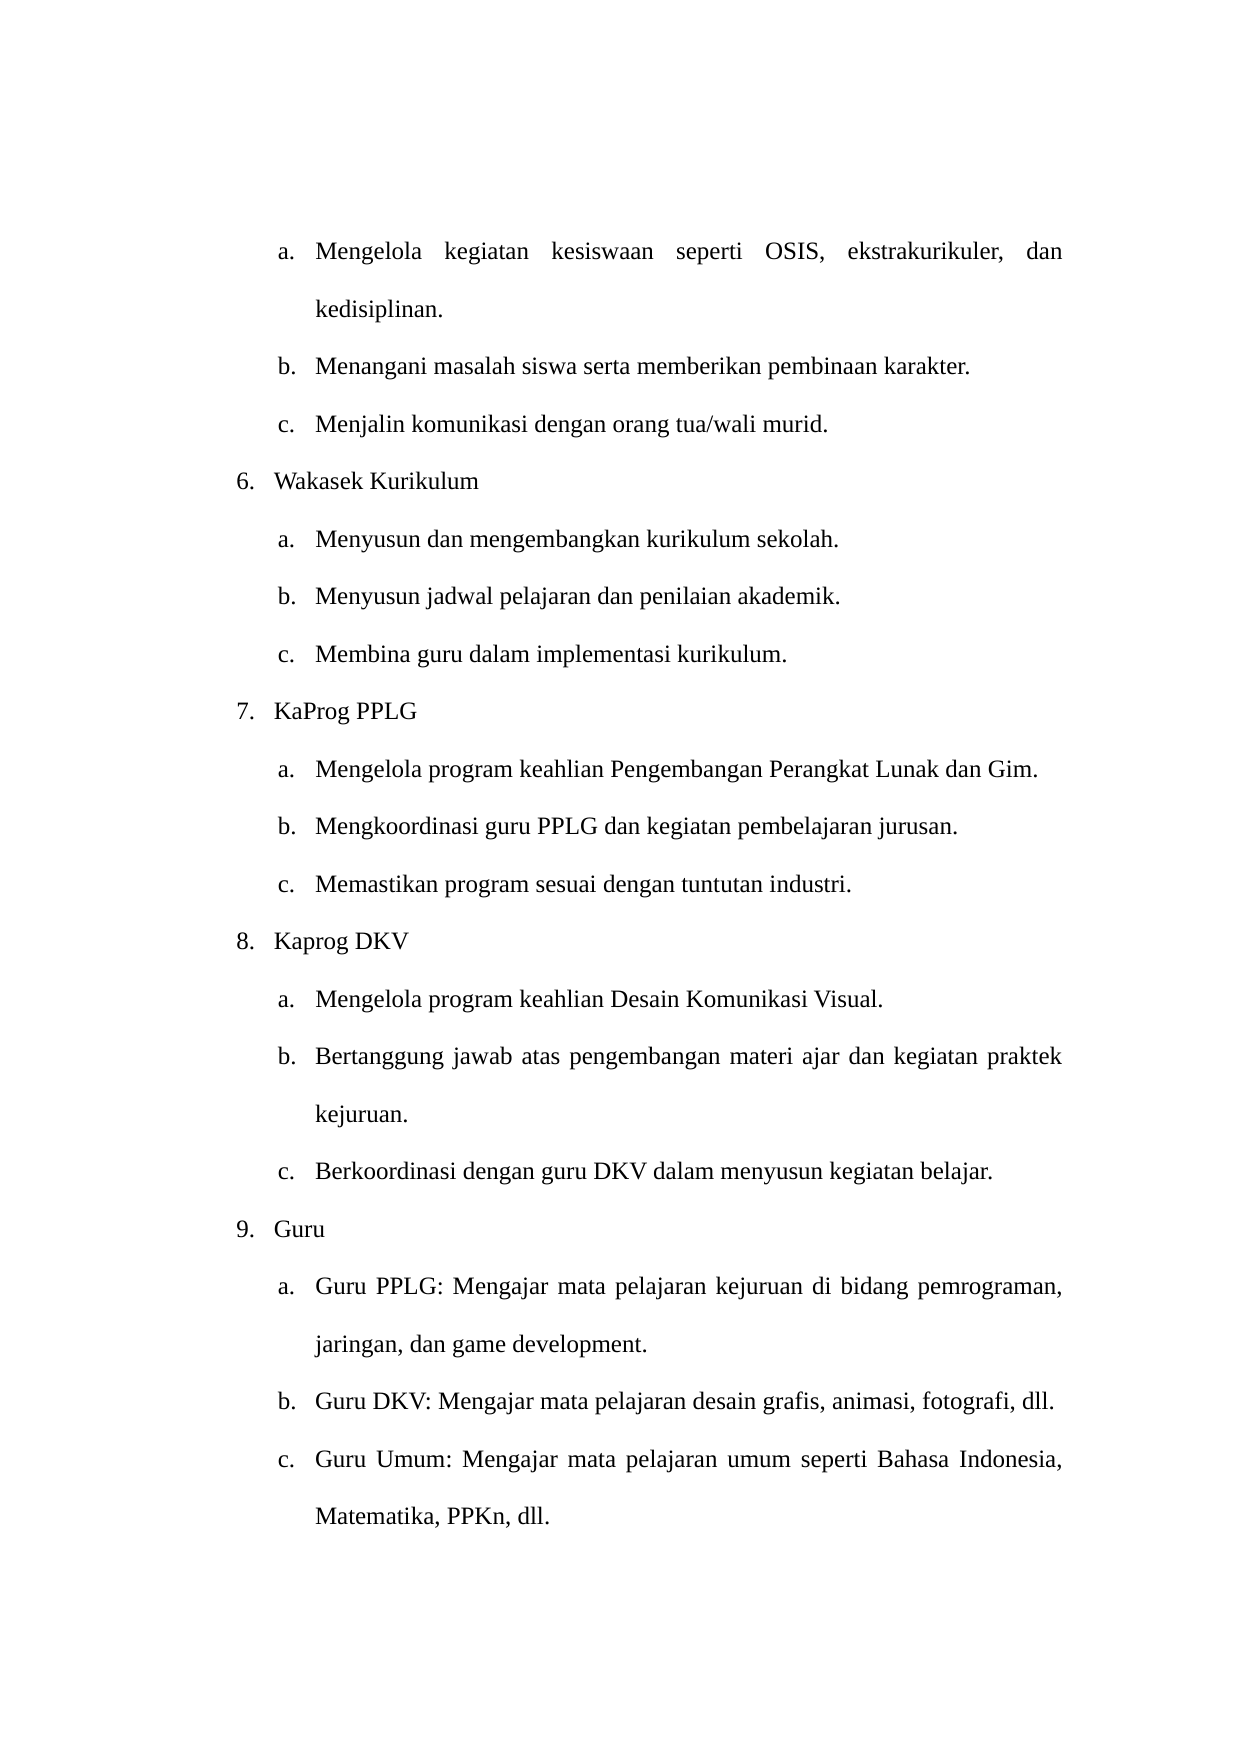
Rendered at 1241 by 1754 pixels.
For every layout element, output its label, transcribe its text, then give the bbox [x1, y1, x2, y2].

list Mengkoordinasi guru PPLG dan kegiatan pembelajaran jurusan. [278, 811, 1063, 840]
list Membina guru dalam implementasi kurikulum. [278, 639, 1063, 667]
list Kaprog DKV [236, 926, 1063, 955]
list Wakasek Kurikulum [236, 466, 1063, 495]
list KaProg PPLG [236, 696, 1063, 725]
list Mengelola program keahlian Pengembangan Perangkat Lunak dan Gim. [278, 754, 1063, 782]
list Memastikan program sesuai dengan tuntutan industri. [278, 869, 1063, 897]
list Guru Umum: Mengajar mata pelajaran umum seperti Bahasa Indonesia, Matematika, PPKn, dll. [278, 1444, 1063, 1530]
list Berkoordinasi dengan guru DKV dalam menyusun kegiatan belajar. [278, 1156, 1063, 1185]
list Menjalin komunikasi dengan orang tua/wali murid. [278, 409, 1063, 437]
list Guru [236, 1214, 1063, 1242]
list Guru DKV: Mengajar mata pelajaran desain grafis, animasi, fotografi, dll. [278, 1386, 1063, 1415]
list Menangani masalah siswa serta memberikan pembinaan karakter. [278, 351, 1063, 380]
list Guru PPLG: Mengajar mata pelajaran kejuruan di bidang pemrograman, jaringan, dan game development. [278, 1271, 1063, 1357]
list Mengelola kegiatan kesiswaan seperti OSIS, ekstrakurikuler, dan kedisiplinan. [278, 236, 1063, 322]
list Menyusun jadwal pelajaran dan penilaian akademik. [278, 581, 1063, 610]
list Bertanggung jawab atas pengembangan materi ajar dan kegiatan praktek kejuruan. [278, 1041, 1063, 1127]
list Menyusun dan mengembangkan kurikulum sekolah. [278, 524, 1063, 552]
list Mengelola program keahlian Desain Komunikasi Visual. [278, 984, 1063, 1012]
